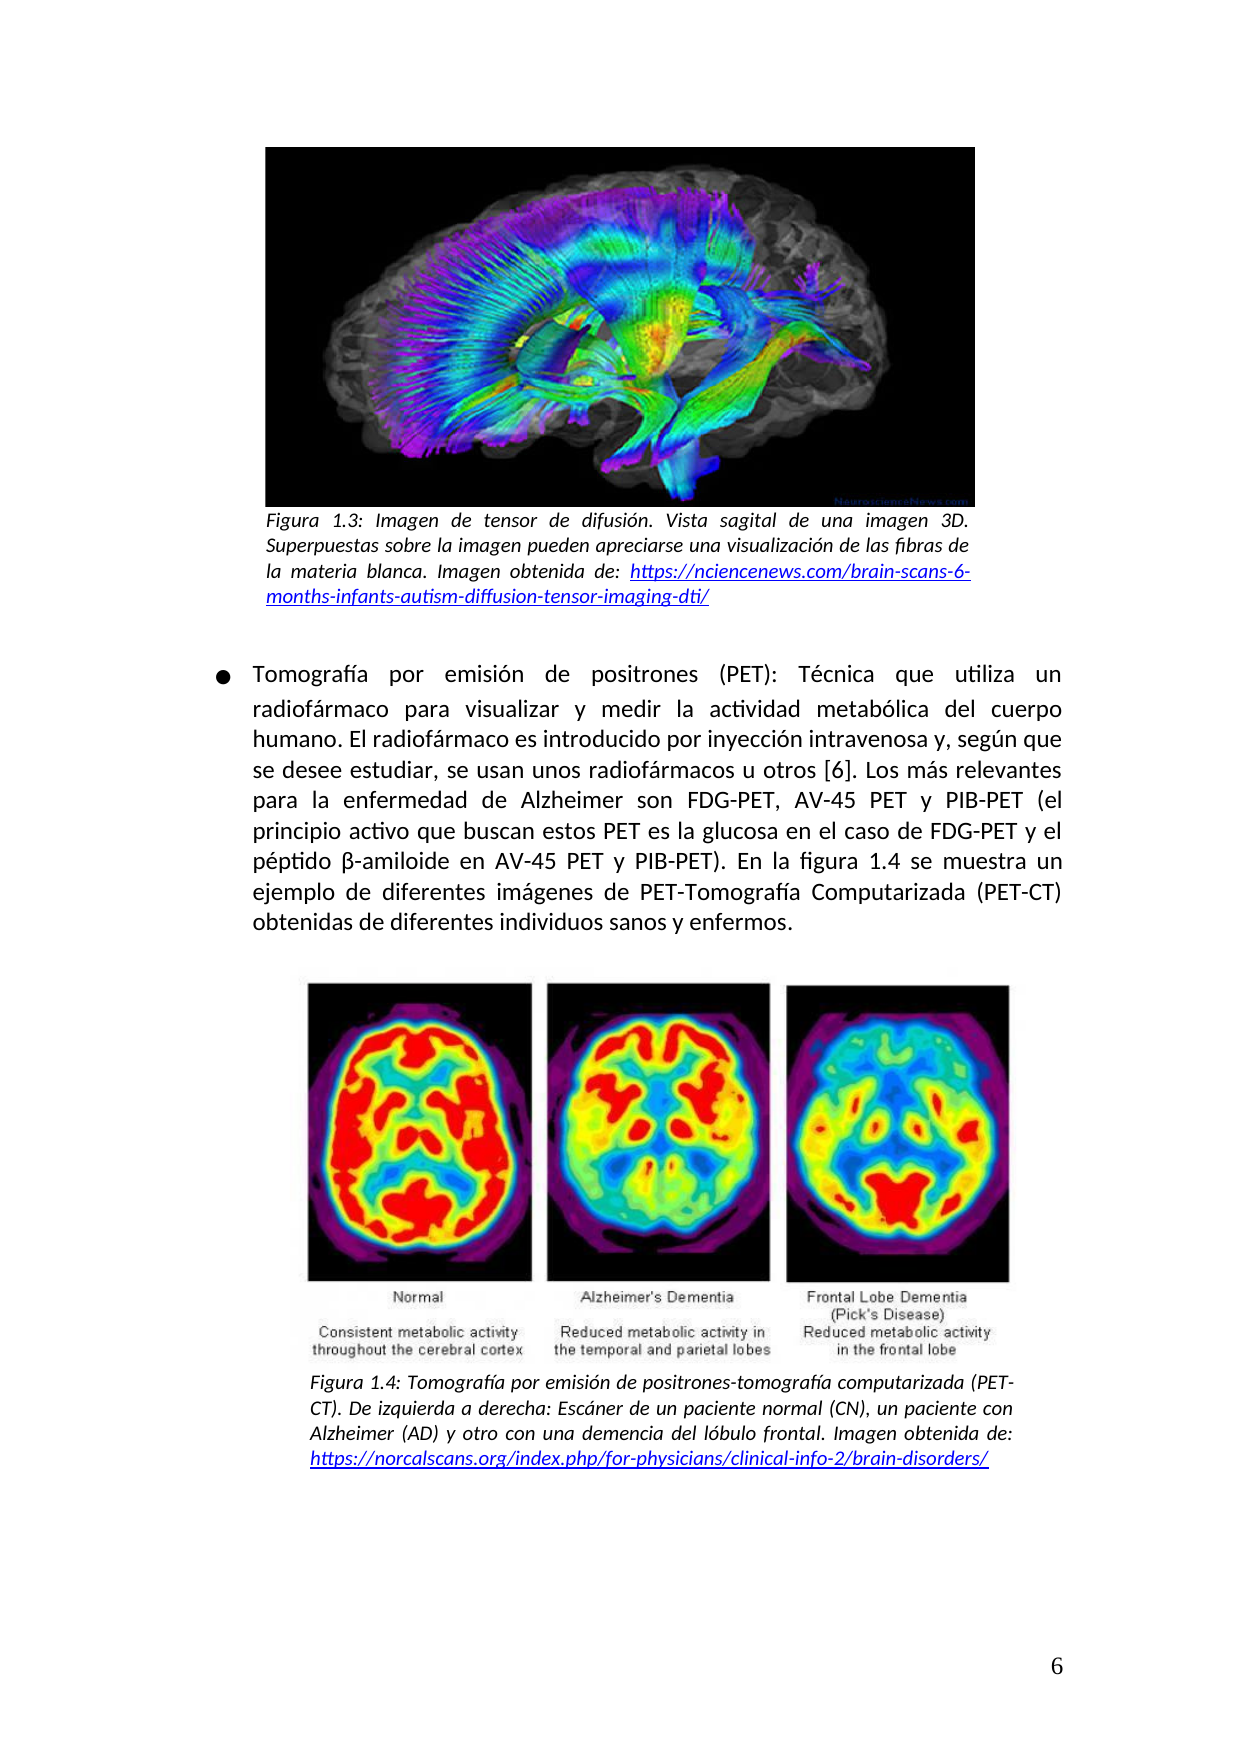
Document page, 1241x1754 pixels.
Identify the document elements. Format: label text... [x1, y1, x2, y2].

list Tomografía por emisión de positrones (PET): Técnica que utiliza un radiofármaco para visualizar y medir la actividad metabólica del cuerpo humano. El radiofármaco es introducido por inyección intravenosa y, según que se desee estudiar, se usan unos radiofármacos u otros [6]. Los más relevantes para la enfermedad de Alzheimer son FDG-PET, AV-45 PET y PIB-PET (el principio activo que buscan estos PET es la glucosa en el caso de FDG-PET y el péptido β-amiloide en AV-45 PET y PIB-PET). En la figura 1.4 se muestra un ejemplo de diferentes imágenes de PET-Tomografía Computarizada (PET-CT) obtenidas de diferentes individuos sanos y enfermos. [215, 654, 1063, 937]
picture [265, 147, 975, 507]
picture [289, 967, 1026, 1370]
text Figura 1.3: Imagen de tensor de difusión. Vista sagital de una imagen 3D. Superpuestas sobre la imagen pueden apreciarse una visualización de las fibras de la materia blanca. Imagen obtenida de: https://nciencenews.com/brain-scans-6-months-infants-autism-diffusion-tensor-imaging-dti/ [266, 507, 973, 609]
text Figura 1.4: Tomografía por emisión de positrones-tomografía computarizada (PET-CT). De izquierda a derecha: Escáner de un paciente normal (CN), un paciente con Alzheimer (AD) y otro con una demencia del lóbulo frontal. Imagen obtenida de: https://norcalscans.org/index.php/for-physicians/clinical-info-2/brain-disorders/ [310, 1370, 1017, 1471]
